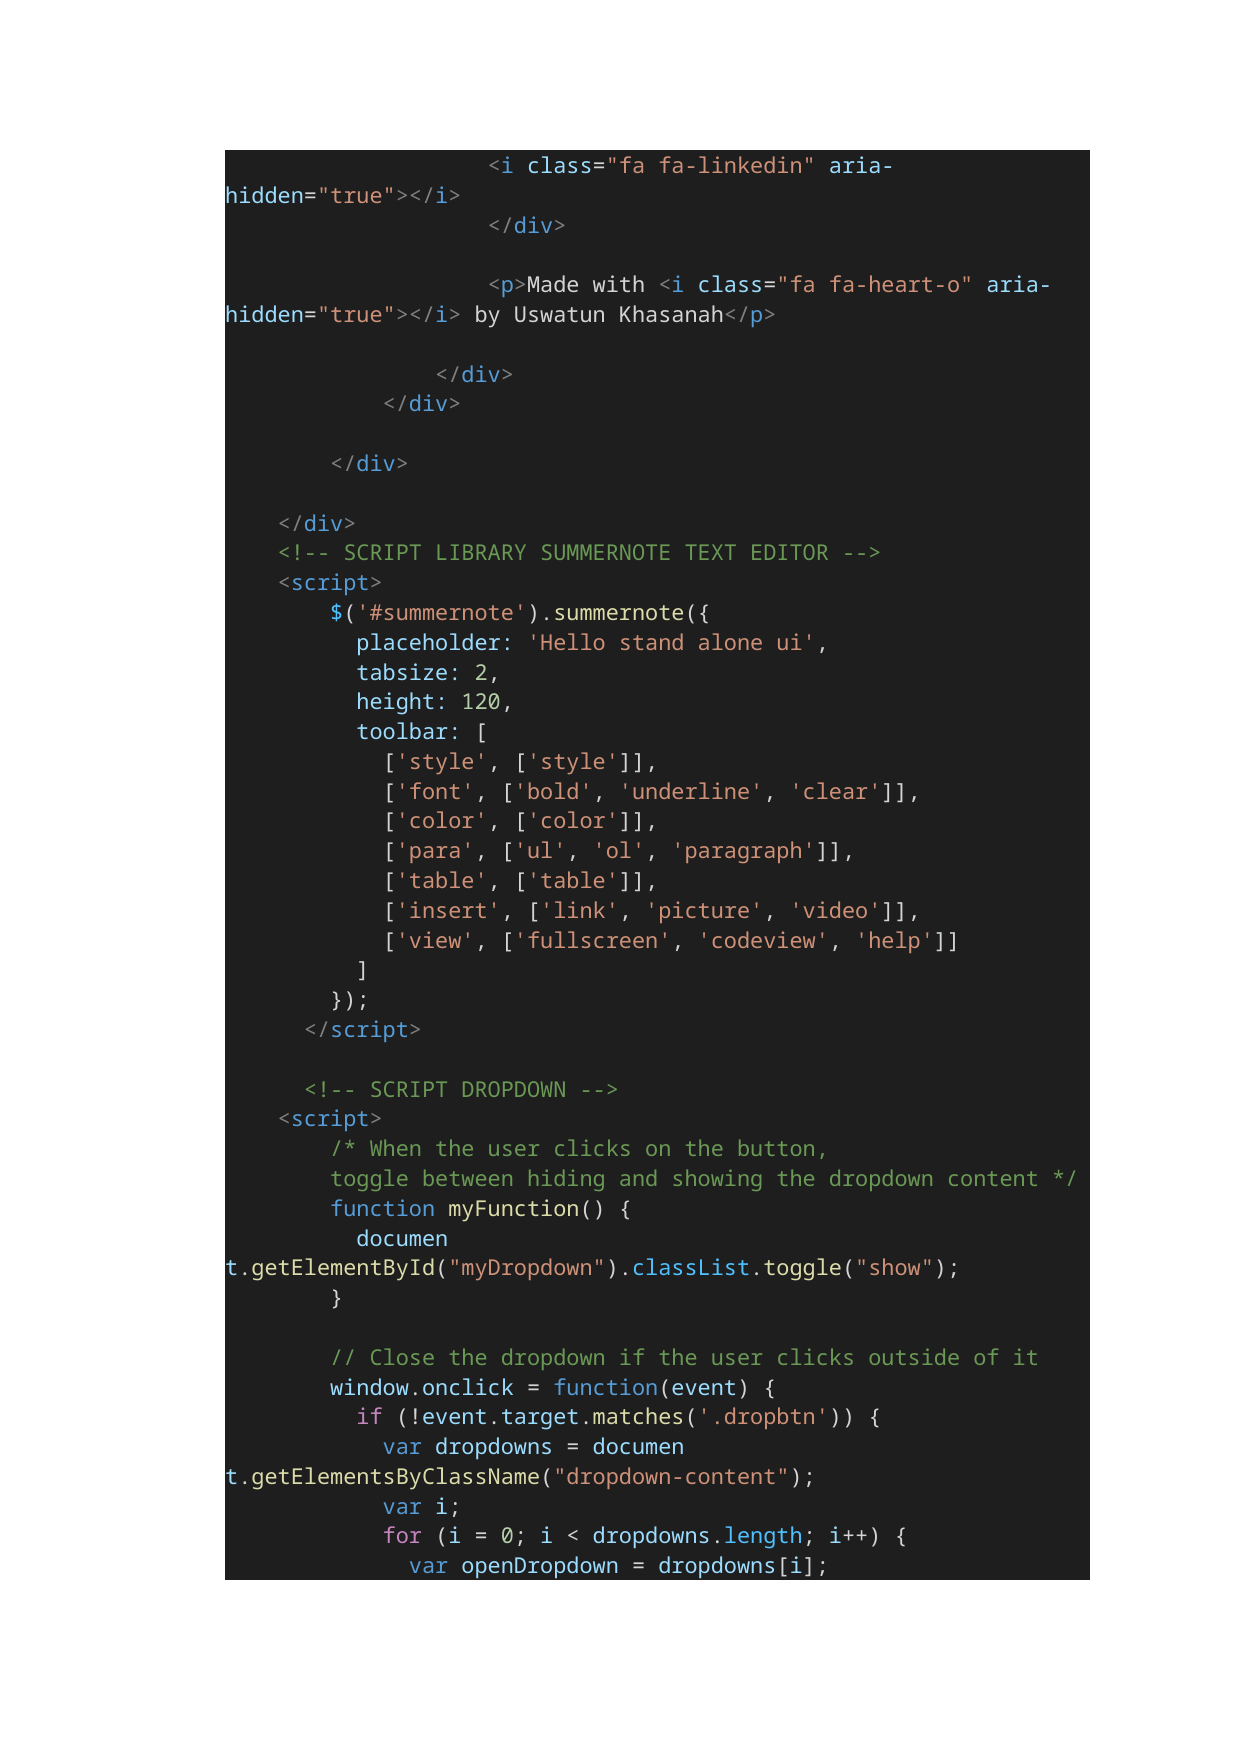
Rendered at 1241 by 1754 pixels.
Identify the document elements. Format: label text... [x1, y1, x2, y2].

text $('#summernote').summernote({ [225, 597, 1090, 627]
text ['table', ['table']], [225, 865, 1090, 895]
text tabsize: 2, [225, 656, 1090, 686]
text }); [225, 984, 1090, 1014]
text ] [225, 954, 1090, 984]
text <i class="fa fa-linkedin" aria-hidden="true"></i> [225, 150, 1090, 209]
text <!-- SCRIPT LIBRARY SUMMERNOTE TEXT EDITOR --> [225, 537, 1090, 567]
text var dropdowns = document.getElementsByClassName("dropdown-content"); [225, 1431, 1090, 1491]
text document.getElementById("myDropdown").classList.toggle("show"); [225, 1222, 1090, 1282]
text <p>Made with <i class="fa fa-heart-o" aria-hidden="true"></i> by Uswatun Khasanah</p> [225, 269, 1090, 329]
text var i; [225, 1491, 1090, 1520]
text </div> [225, 507, 1090, 537]
text height: 120, [225, 686, 1090, 716]
text /* When the user clicks on the button, [225, 1133, 1090, 1163]
text if (!event.target.matches('.dropbtn')) { [225, 1401, 1090, 1431]
text <script> [225, 1103, 1090, 1133]
text window.onclick = function(event) { [225, 1371, 1090, 1401]
text function myFunction() { [225, 1193, 1090, 1222]
text for (i = 0; i < dropdowns.length; i++) { [225, 1520, 1090, 1550]
text </script> [225, 1014, 1090, 1044]
text ['style', ['style']], [225, 746, 1090, 776]
text </div> [225, 388, 1090, 418]
text ['insert', ['link', 'picture', 'video']], [225, 895, 1090, 924]
text toggle between hiding and showing the dropdown content */ [225, 1163, 1090, 1193]
text toolbar: [ [225, 716, 1090, 746]
text ['color', ['color']], [225, 805, 1090, 835]
text </div> [225, 448, 1090, 478]
text </div> [225, 358, 1090, 388]
text var openDropdown = dropdowns[i]; [225, 1550, 1090, 1580]
text </div> [225, 209, 1090, 239]
text } [225, 1282, 1090, 1312]
text ['para', ['ul', 'ol', 'paragraph']], [225, 835, 1090, 865]
text placeholder: 'Hello stand alone ui', [225, 627, 1090, 656]
text <!-- SCRIPT DROPDOWN --> [225, 1073, 1090, 1103]
text // Close the dropdown if the user clicks outside of it [225, 1342, 1090, 1371]
text <script> [225, 567, 1090, 597]
text ['font', ['bold', 'underline', 'clear']], [225, 776, 1090, 805]
text ['view', ['fullscreen', 'codeview', 'help']] [225, 924, 1090, 954]
